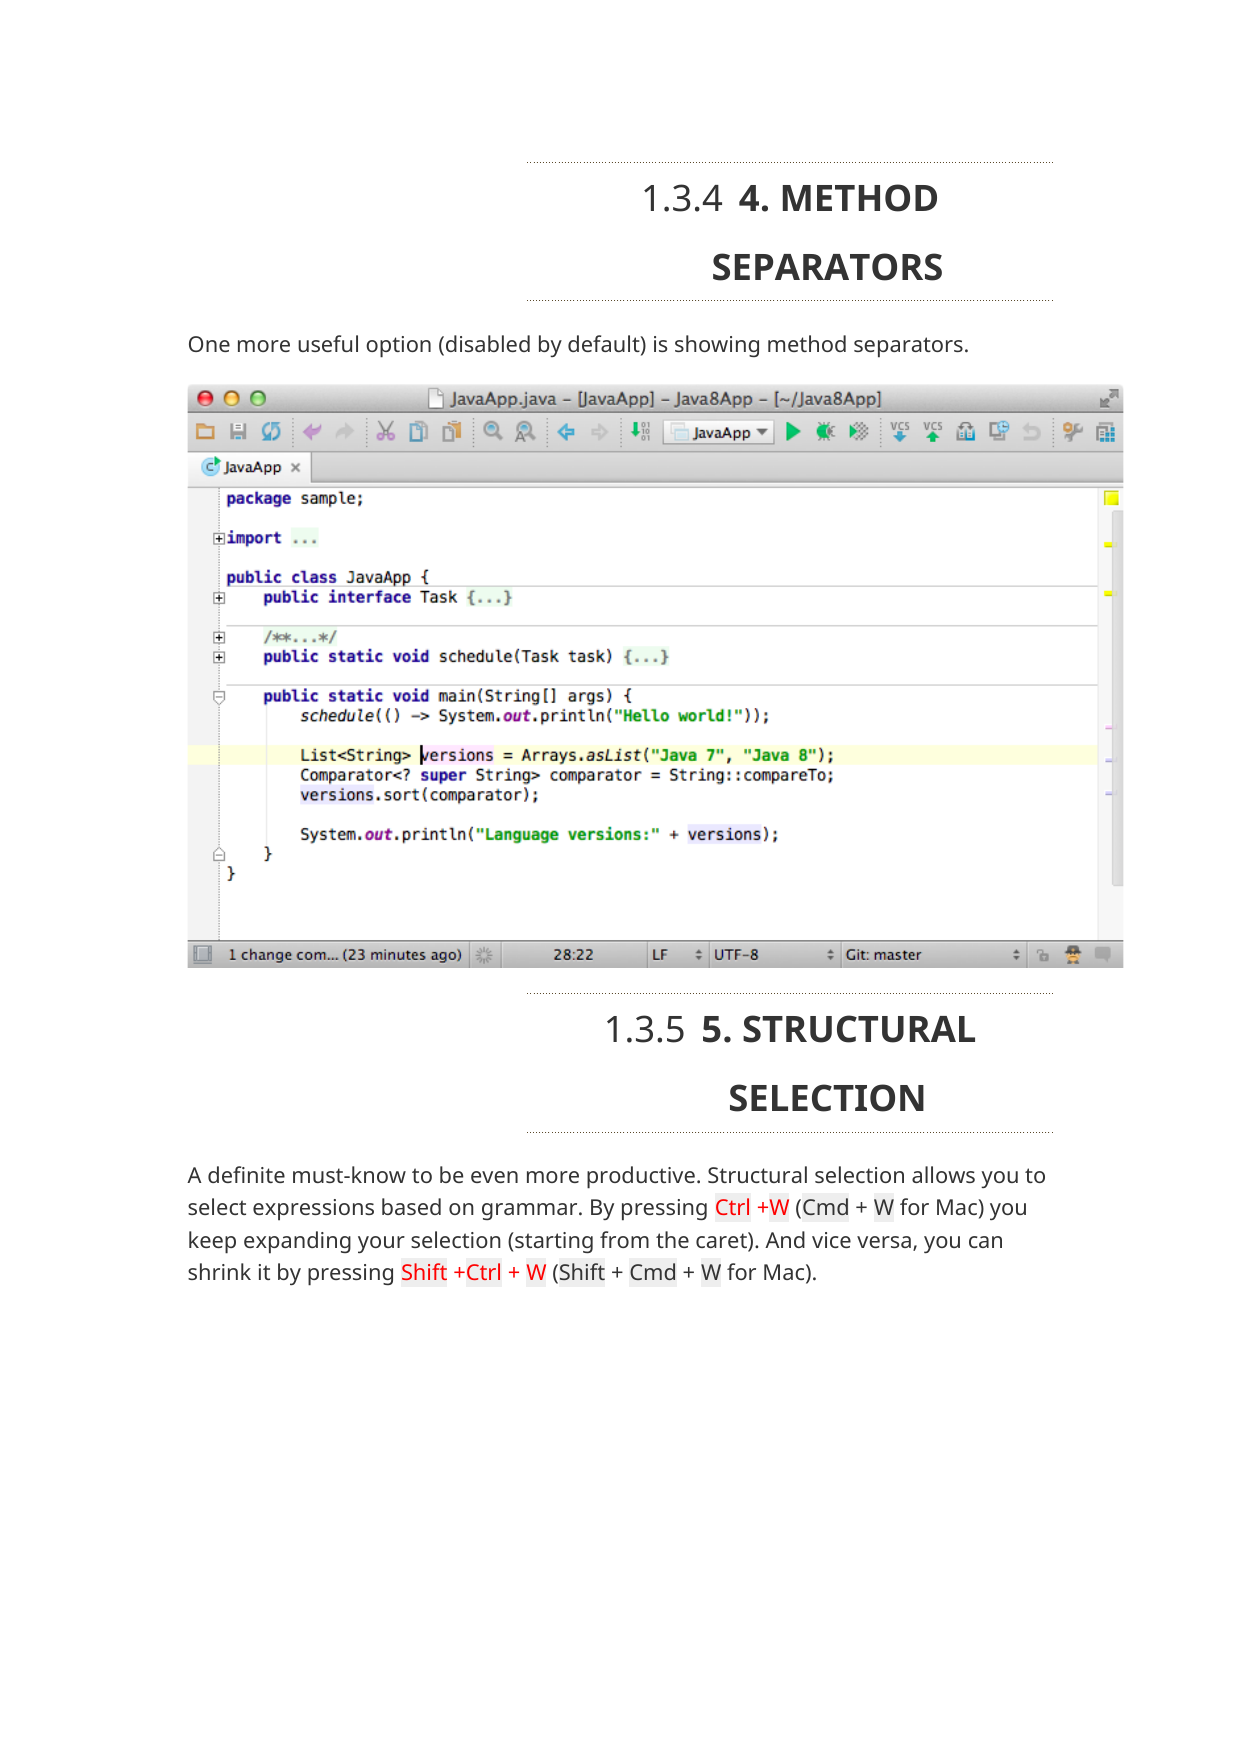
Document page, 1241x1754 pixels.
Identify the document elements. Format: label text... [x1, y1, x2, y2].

subtitle 5. Structural selection [527, 993, 1053, 1133]
subtitle 4. Method separators [527, 162, 1053, 301]
text A definite must-know to be even more productive. Structural selection allows you to select expressions based on grammar. By pressing Ctrl +W (Cmd + W for Mac) you keep expanding your selection (starting from the caret). And vice versa, you can shrink it by pressing Shift +Ctrl + W (Shift + Cmd + W for Mac). [187, 1158, 1053, 1288]
picture [187, 384, 1124, 968]
text One more useful option (disabled by default) is showing method separators. [187, 327, 1053, 360]
